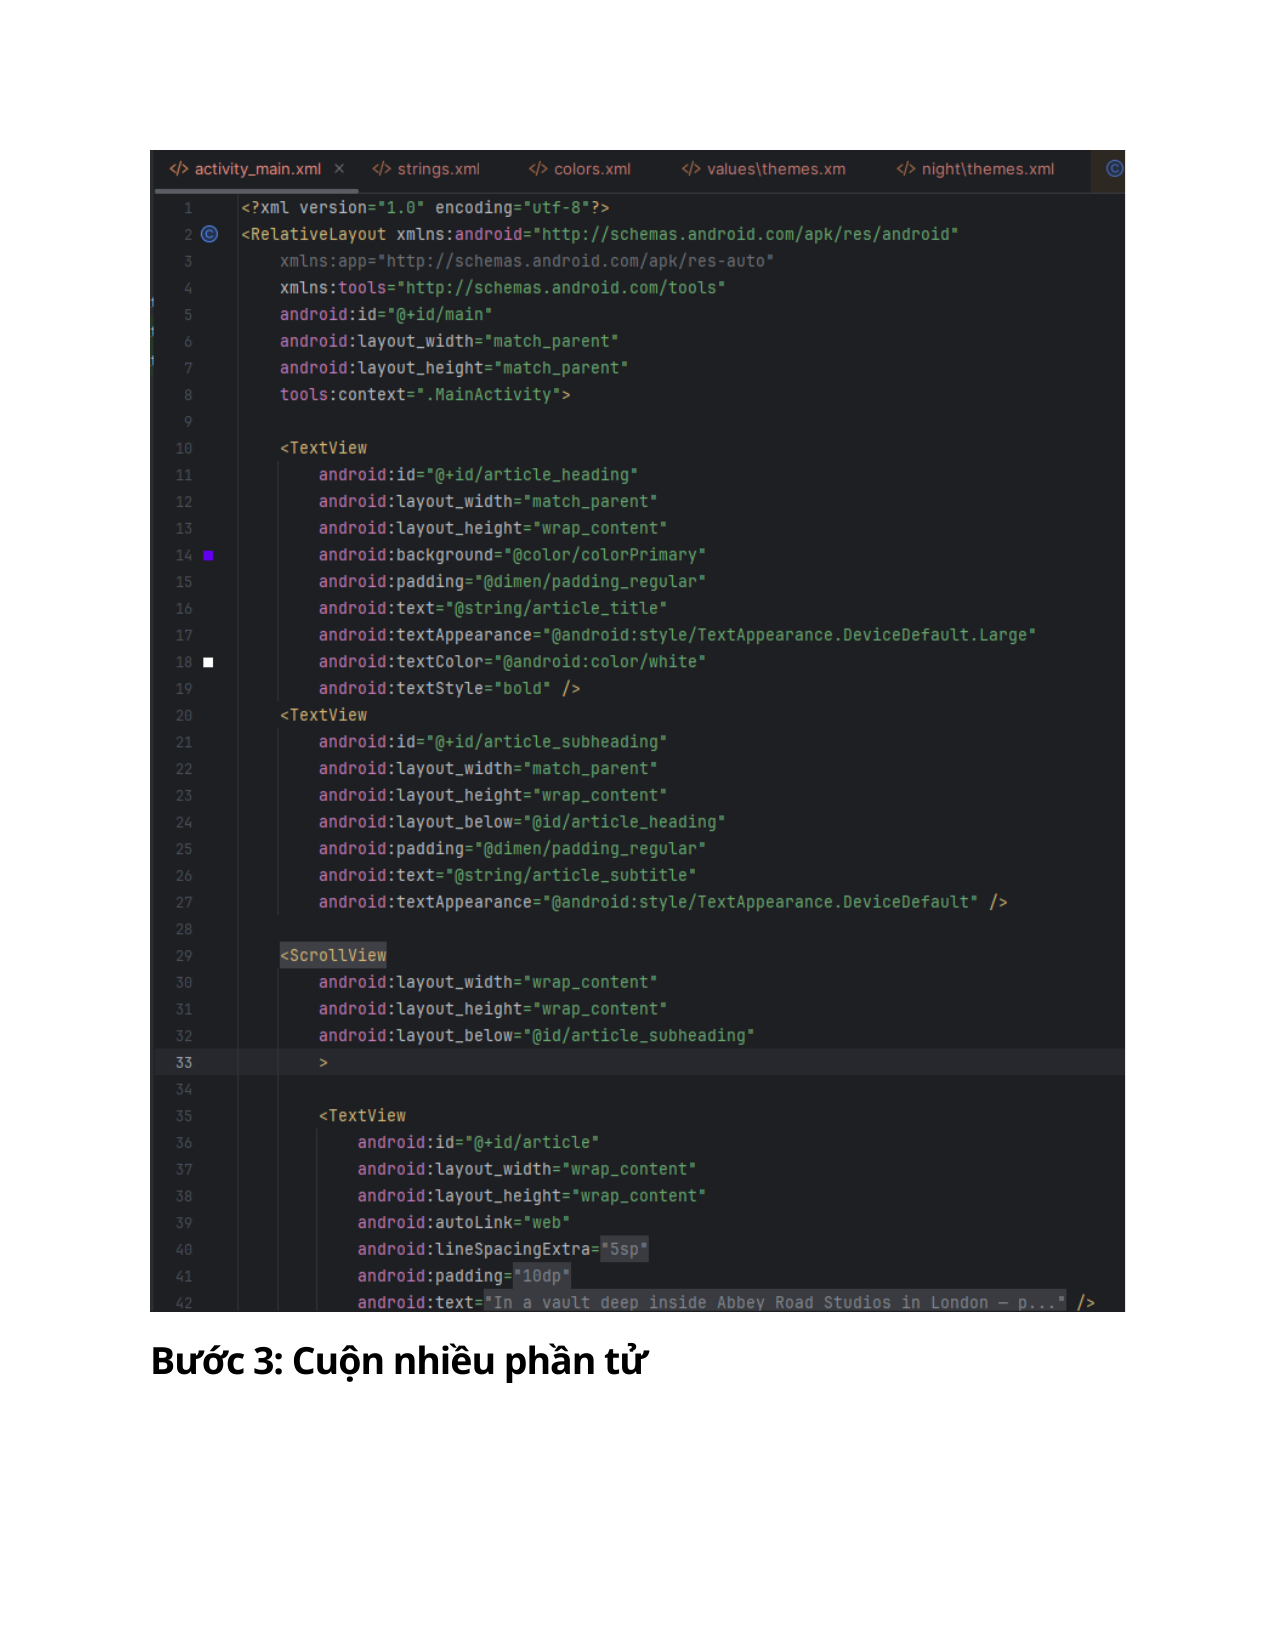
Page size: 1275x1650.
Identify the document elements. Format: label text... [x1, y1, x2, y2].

title Bước 3: Cuộn nhiều phần tử [150, 1334, 1125, 1385]
picture [150, 150, 1125, 1312]
